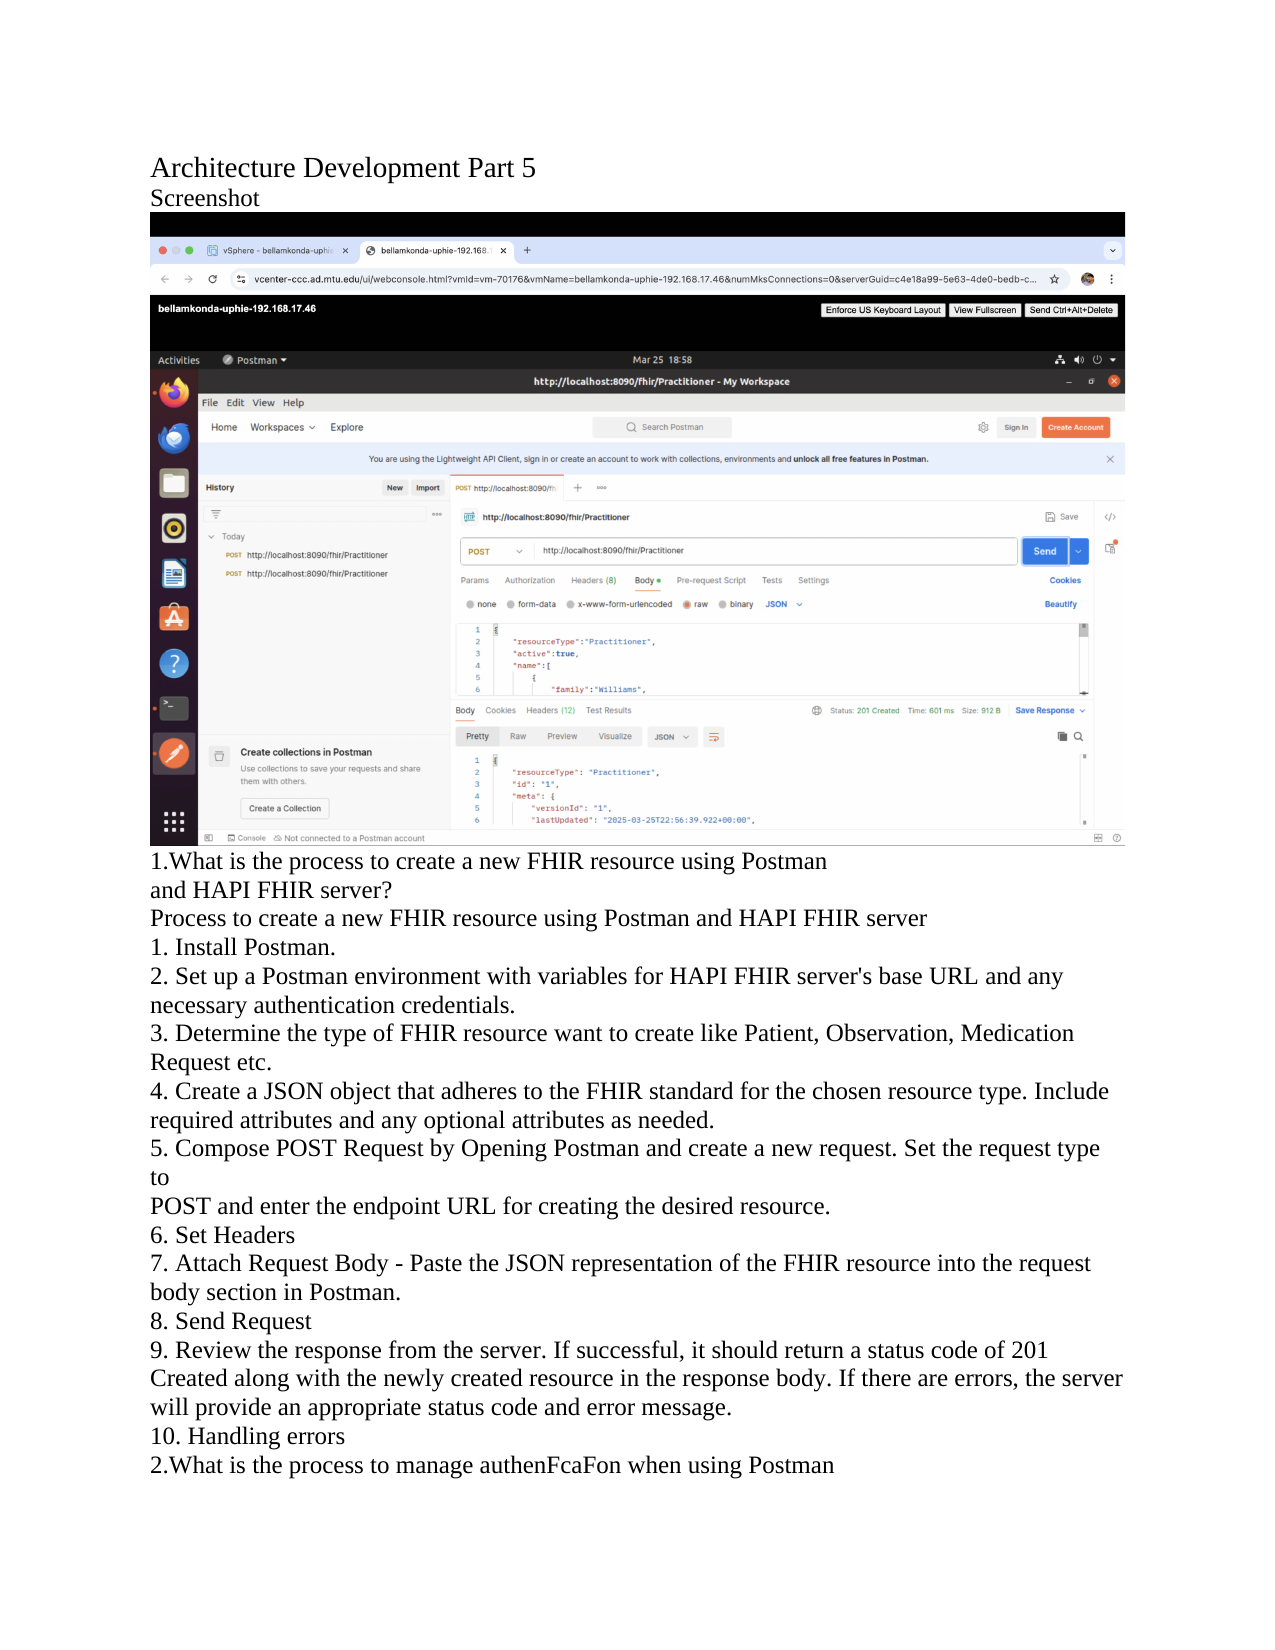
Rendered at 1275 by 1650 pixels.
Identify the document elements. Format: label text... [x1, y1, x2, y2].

text 7. Attach Request Body - Paste the JSON representation of the FHIR resource into the request [150, 1248, 1125, 1277]
text 6. Set Headers [150, 1220, 1125, 1248]
text and HAPI FHIR server? [150, 875, 1125, 903]
text 1.What is the process to create a new FHIR resource using Postman [150, 846, 1125, 875]
text 4. Create a JSON object that adheres to the FHIR standard for the chosen resource type. Include [150, 1076, 1125, 1105]
text will provide an appropriate status code and error message. [150, 1392, 1125, 1421]
text 1. Install Postman. [150, 932, 1125, 961]
text 2. Set up a Postman environment with variables for HAPI FHIR server's base URL and any [150, 961, 1125, 990]
text 9. Review the response from the server. If successful, it should return a status code of 201 [150, 1335, 1125, 1363]
text body section in Postman. [150, 1277, 1125, 1306]
text Screenshot [150, 183, 1125, 212]
text Created along with the newly created resource in the response body. If there are errors, the server [150, 1363, 1125, 1392]
text Architecture Development Part 5 [150, 150, 1125, 183]
text Request etc. [150, 1047, 1125, 1076]
text 2.What is the process to manage authenFcaFon when using Postman [150, 1450, 1125, 1478]
text necessary authentication credentials. [150, 990, 1125, 1018]
text required attributes and any optional attributes as needed. [150, 1105, 1125, 1133]
text 5. Compose POST Request by Opening Postman and create a new request. Set the request type to [150, 1133, 1125, 1191]
text 8. Send Request [150, 1306, 1125, 1335]
text Process to create a new FHIR resource using Postman and HAPI FHIR server [150, 903, 1125, 932]
text 3. Determine the type of FHIR resource want to create like Patient, Observation, Medication [150, 1018, 1125, 1047]
picture [150, 212, 1125, 846]
text 10. Handling errors [150, 1421, 1125, 1450]
text POST and enter the endpoint URL for creating the desired resource. [150, 1191, 1125, 1220]
